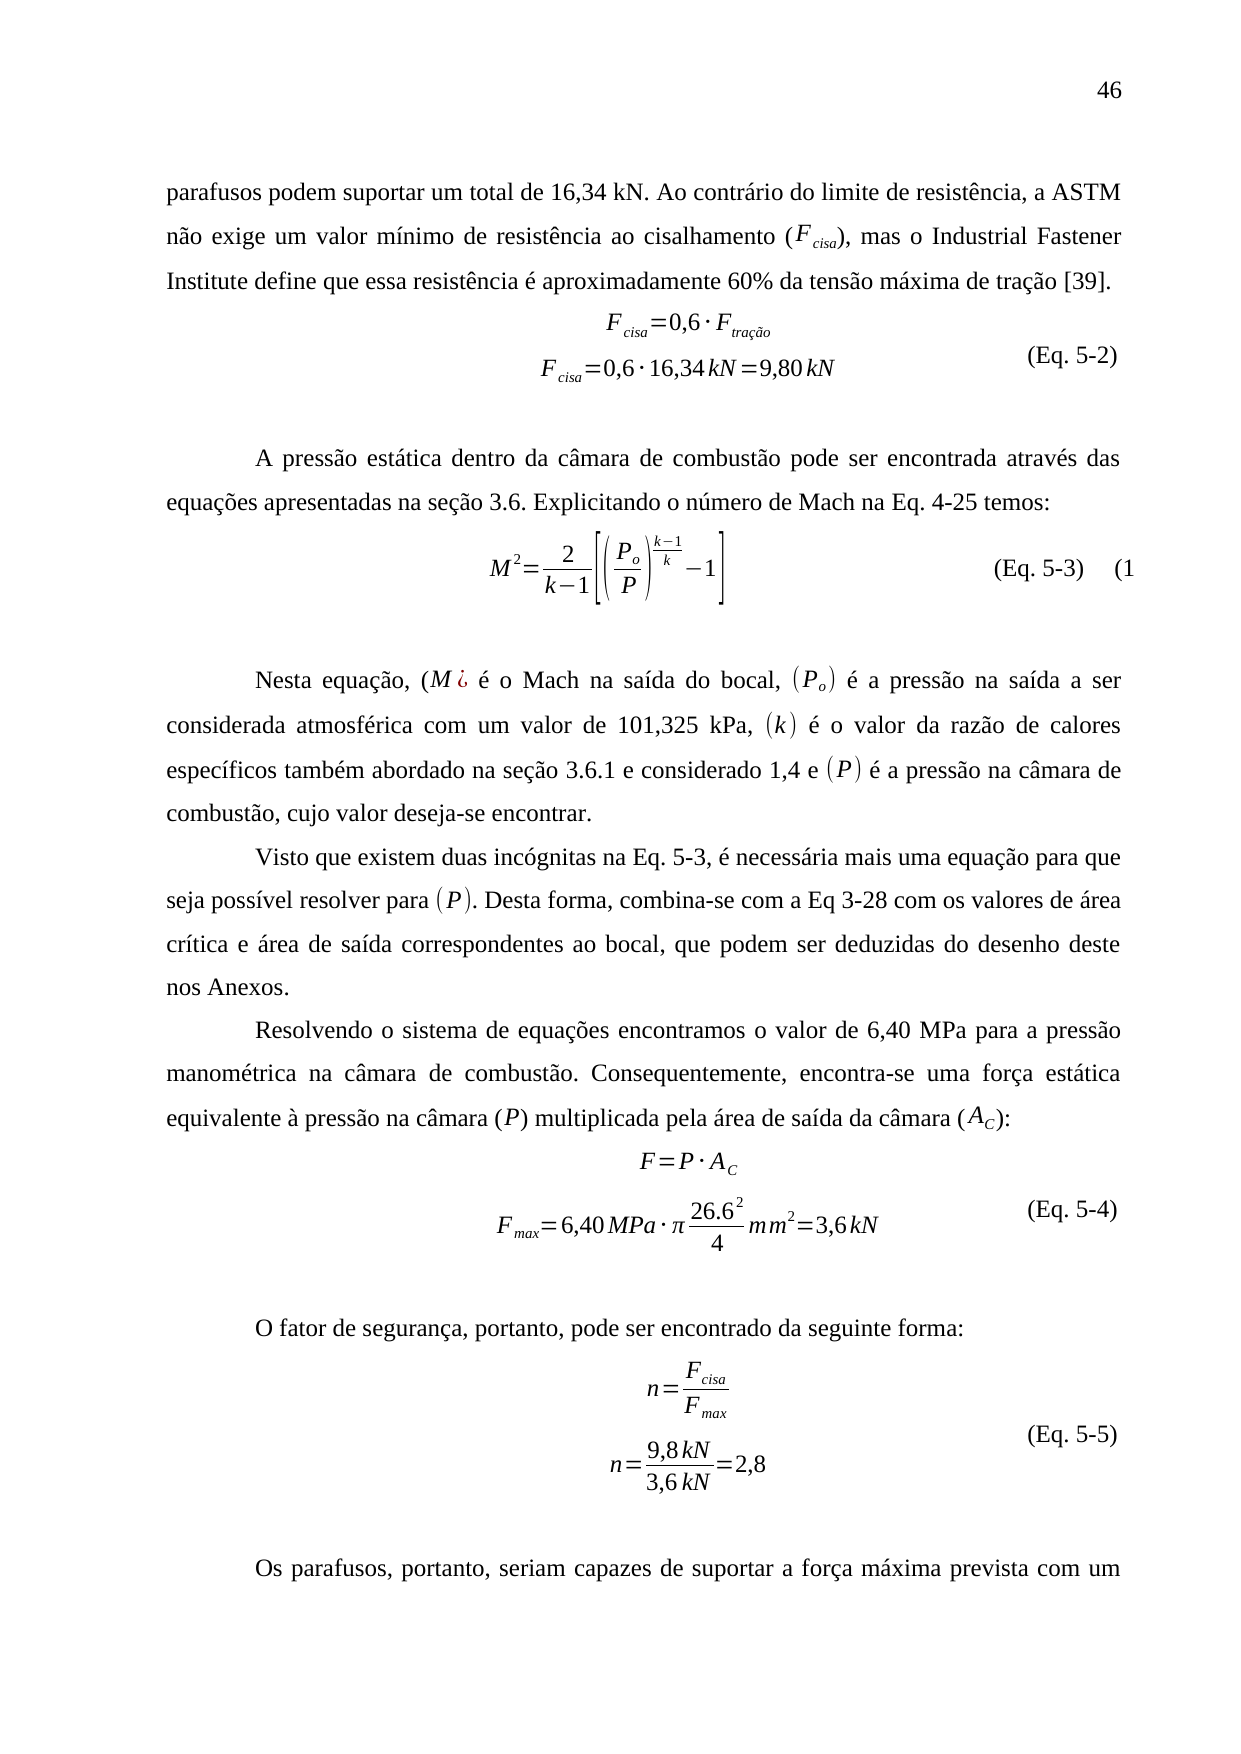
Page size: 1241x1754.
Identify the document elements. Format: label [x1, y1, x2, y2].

table_cell [166, 177, 1133, 1582]
